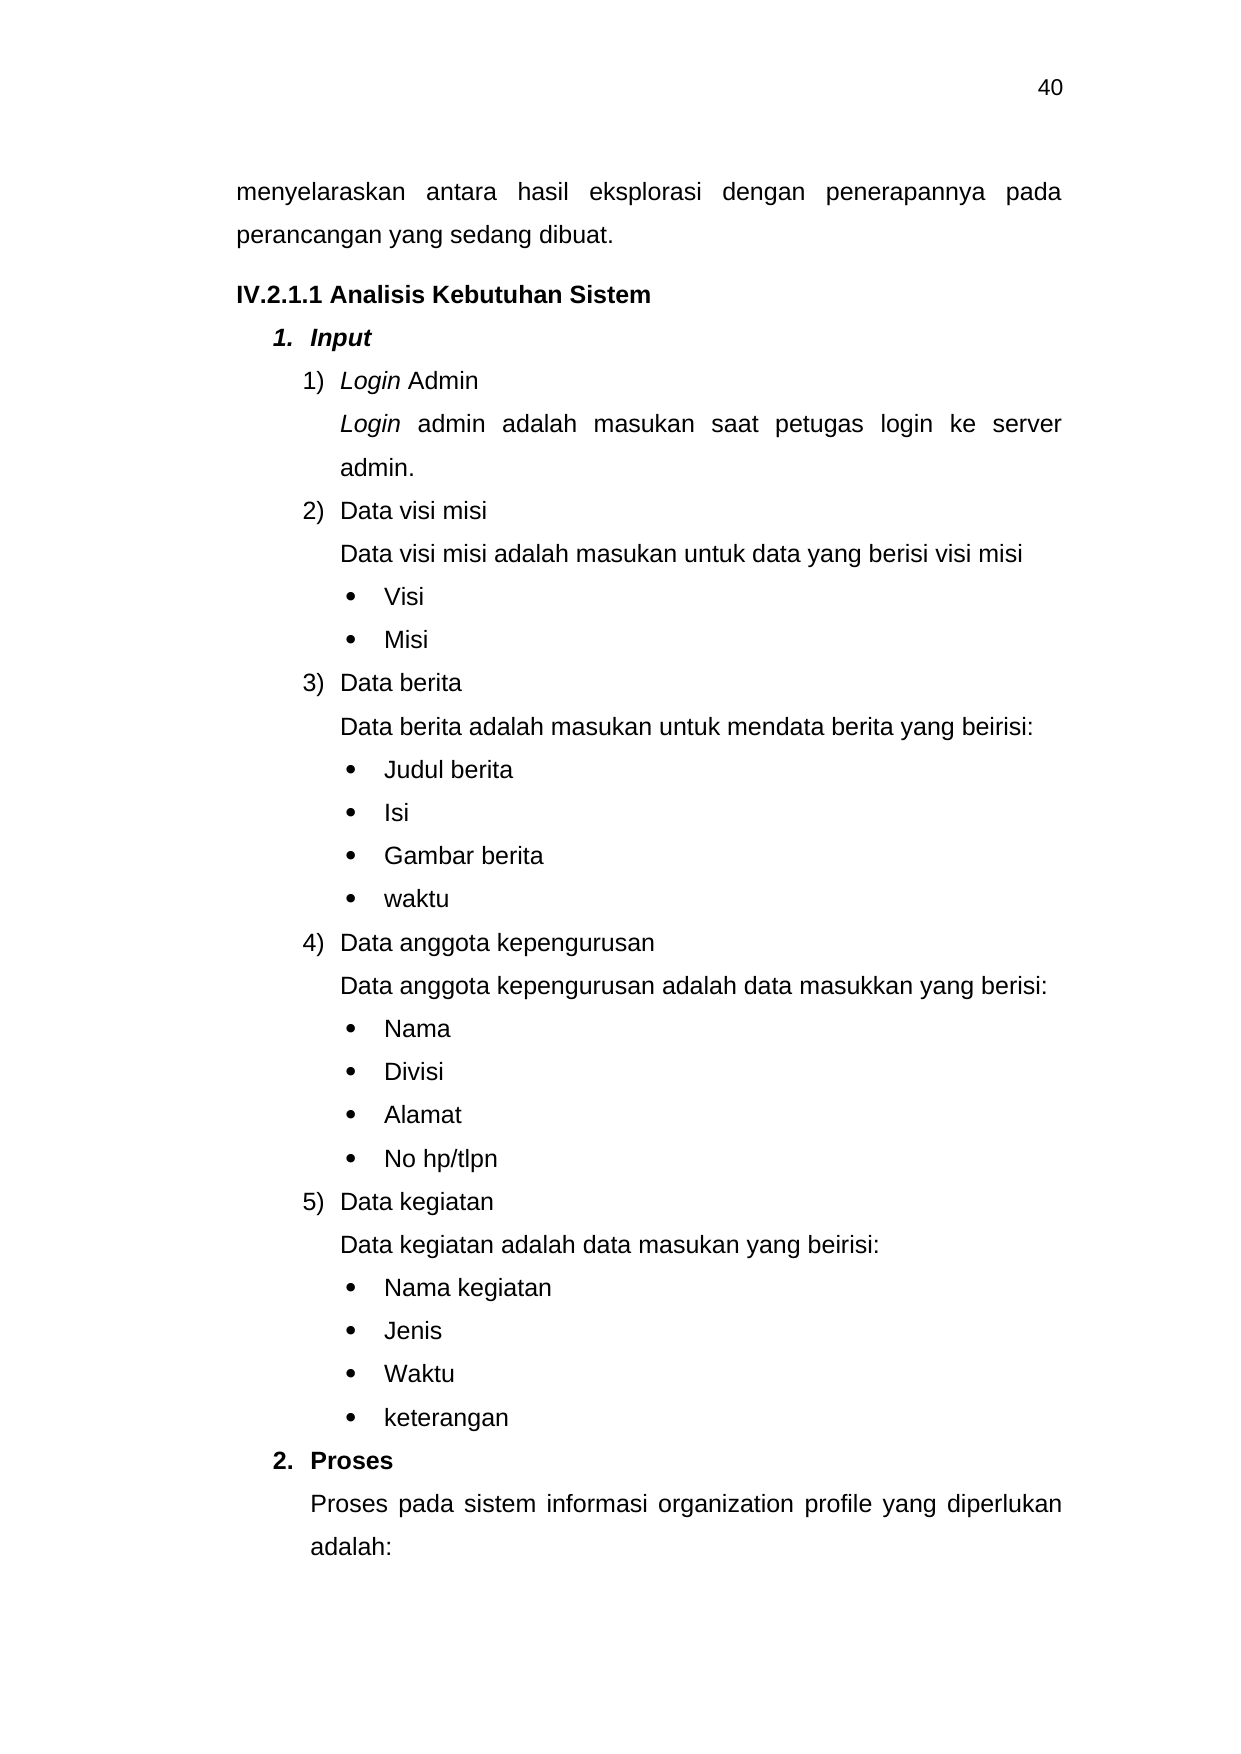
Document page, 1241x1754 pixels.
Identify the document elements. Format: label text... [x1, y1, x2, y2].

list Visi [346, 582, 1063, 611]
list Data kegiatan adalah data masukan yang beirisi: [340, 1230, 1063, 1259]
list Divisi [346, 1057, 1063, 1086]
list Misi [346, 625, 1063, 654]
list Nama kegiatan [346, 1273, 1063, 1302]
list waktu [346, 884, 1063, 913]
list Data anggota kepengurusan [302, 928, 1063, 956]
list Data berita adalah masukan untuk mendata berita yang beirisi: [340, 712, 1063, 740]
list Judul berita [346, 755, 1063, 783]
list keterangan [346, 1403, 1063, 1432]
list Waktu [346, 1359, 1063, 1388]
list Jenis [346, 1316, 1063, 1345]
list Data visi misi [302, 496, 1063, 524]
list Proses [273, 1446, 1063, 1475]
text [236, 177, 1063, 249]
list Isi [346, 798, 1063, 827]
list No hp/tlpn [346, 1143, 1063, 1172]
list Gambar berita [346, 841, 1063, 870]
list Nama [346, 1014, 1063, 1043]
list Data kegiatan [302, 1187, 1063, 1216]
list Alamat [346, 1100, 1063, 1129]
list Input [273, 323, 1063, 352]
list Proses pada sistem informasi organization profile yang diperlukan adalah: [310, 1489, 1063, 1561]
list Data visi misi adalah masukan untuk data yang berisi visi misi [340, 539, 1063, 568]
list Data berita [302, 668, 1063, 697]
list Data anggota kepengurusan adalah data masukkan yang berisi: [340, 971, 1063, 999]
subtitle Analisis Kebutuhan Sistem [236, 280, 1063, 309]
list Login admin adalah masukan saat petugas login ke server admin. [340, 409, 1063, 481]
list Login Admin [302, 366, 1063, 395]
